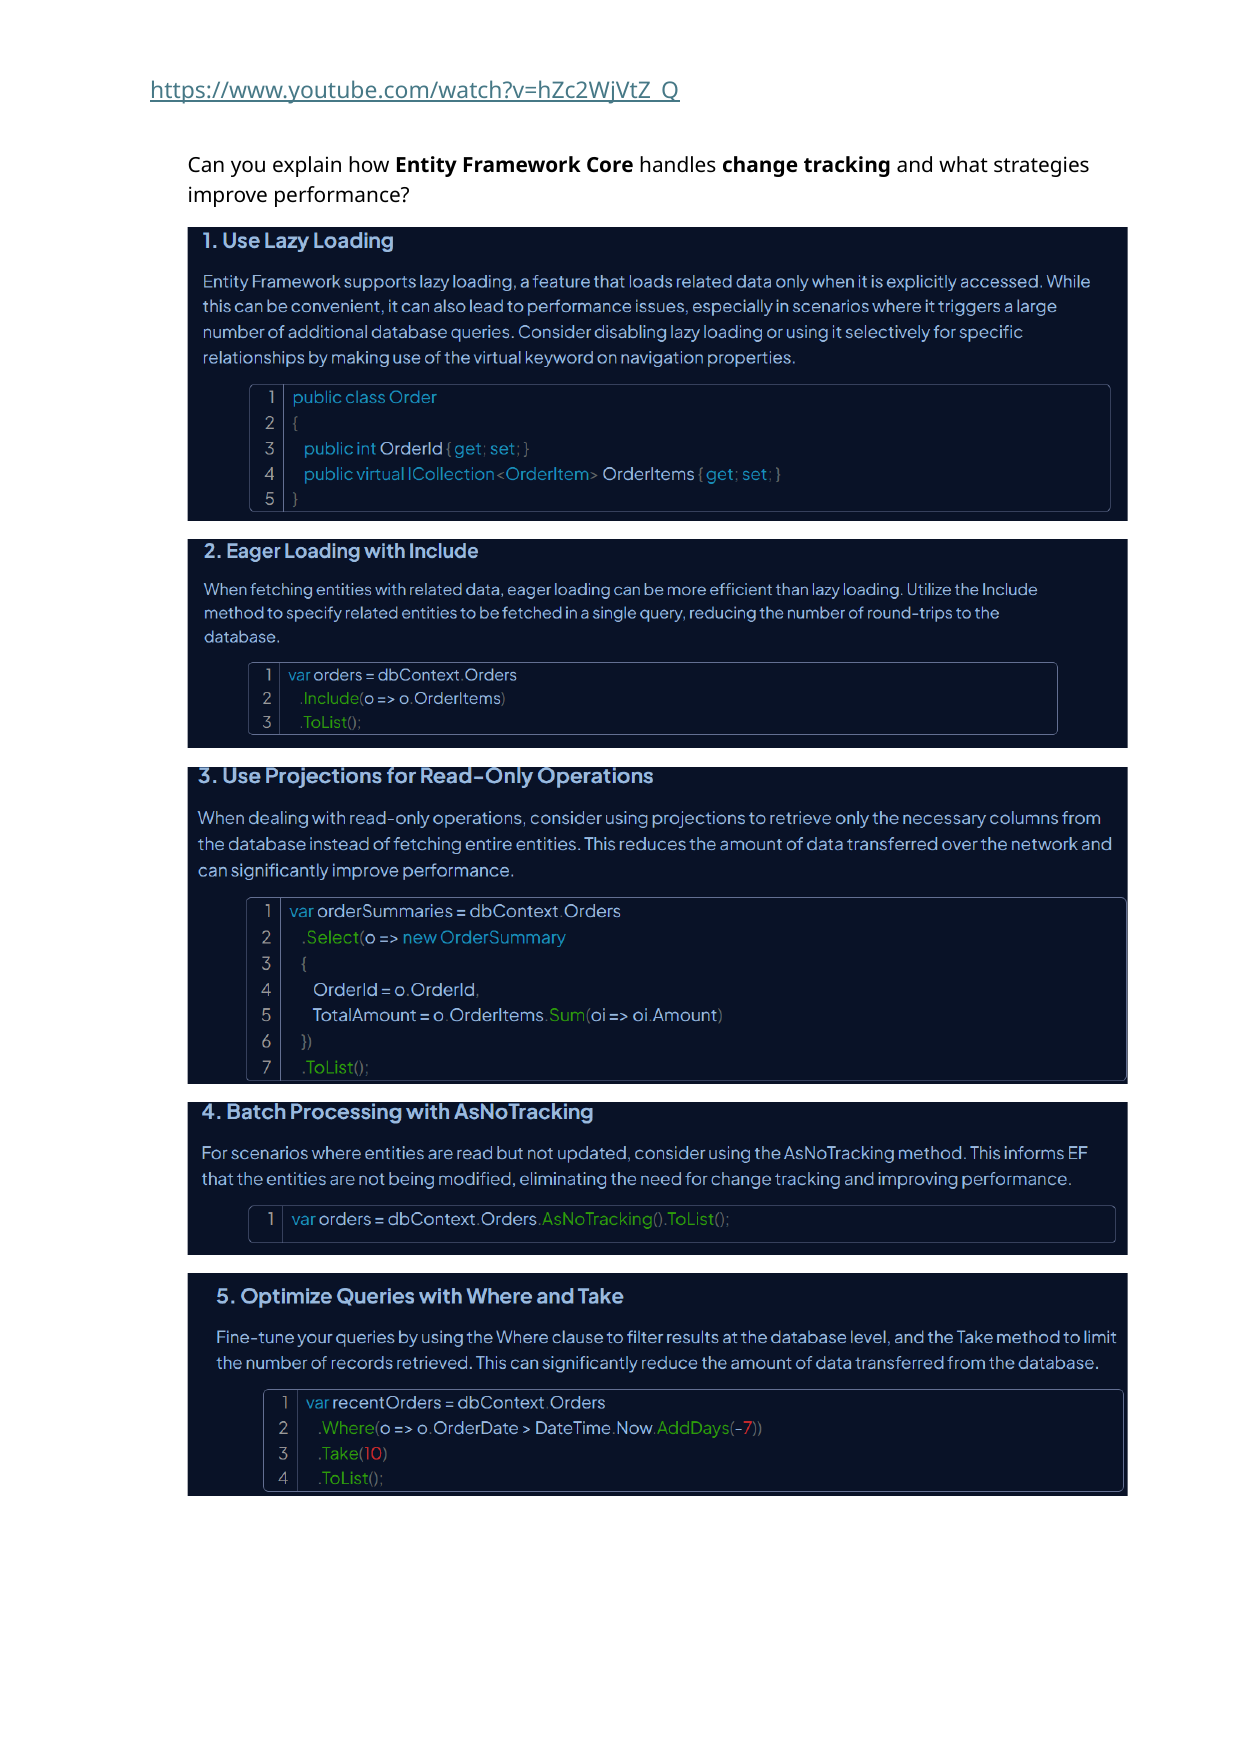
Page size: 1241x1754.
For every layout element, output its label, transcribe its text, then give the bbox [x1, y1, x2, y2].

picture [187, 767, 1128, 1084]
picture [187, 539, 1128, 748]
picture [187, 227, 1128, 521]
text Can you explain how Entity Framework Core handles change tracking and what strategies improve performance? [187, 150, 1090, 209]
picture [187, 1102, 1128, 1255]
picture [187, 1273, 1128, 1496]
